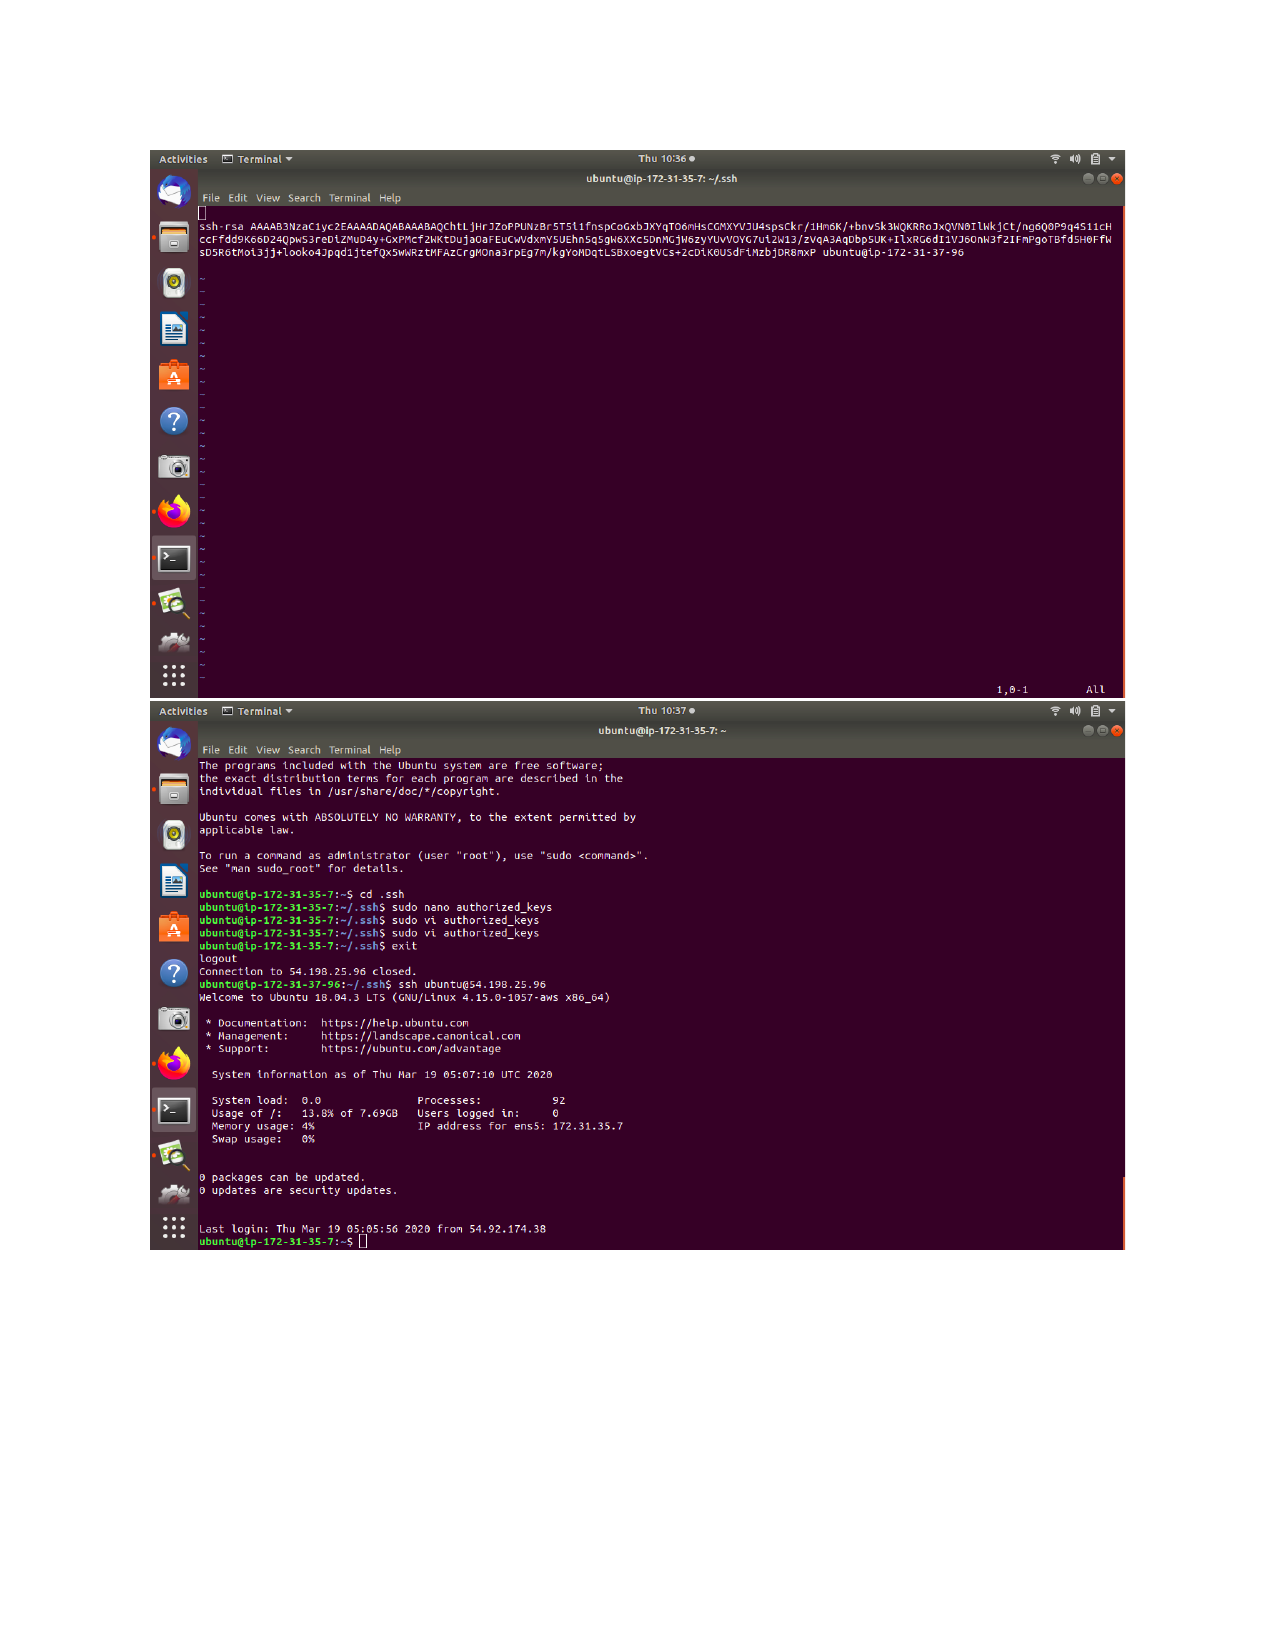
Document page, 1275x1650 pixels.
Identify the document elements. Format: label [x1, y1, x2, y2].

picture [150, 701, 1125, 1250]
picture [150, 150, 1125, 698]
